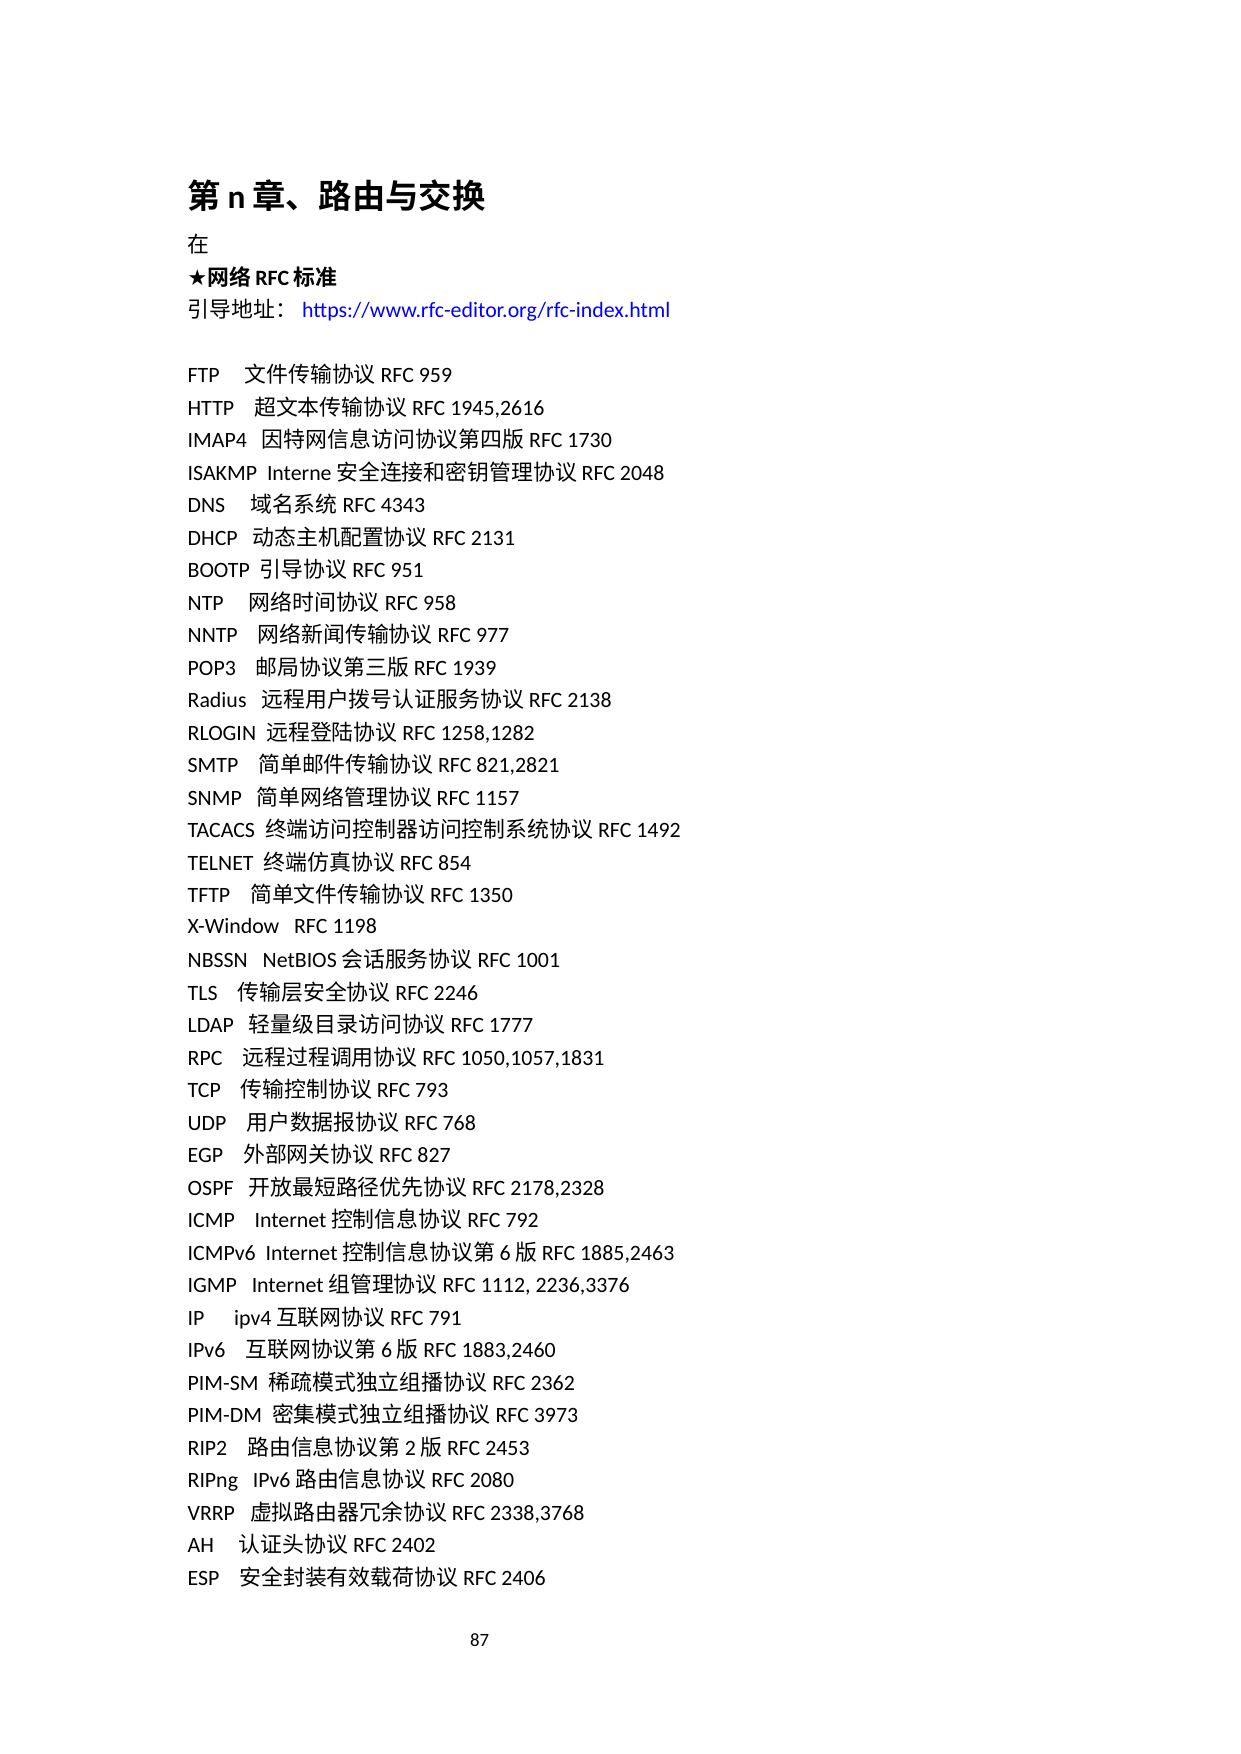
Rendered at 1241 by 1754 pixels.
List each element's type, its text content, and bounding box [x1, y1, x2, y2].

text SNMP 简单网络管理协议 RFC 1157 [187, 779, 1053, 812]
text VRRP 虚拟路由器冗余协议 RFC 2338,3768 [187, 1494, 1053, 1527]
text ICMP Internet控制信息协议 RFC 792 [187, 1202, 1053, 1234]
text PIM-SM 稀疏模式独立组播协议 RFC 2362 [187, 1364, 1053, 1397]
text RLOGIN 远程登陆协议 RFC 1258,1282 [187, 714, 1053, 747]
text TLS 传输层安全协议 RFC 2246 [187, 974, 1053, 1007]
text LDAP 轻量级目录访问协议 RFC 1777 [187, 1007, 1053, 1039]
text BOOTP 引导协议 RFC 951 [187, 552, 1053, 584]
text ICMPv6 Internet控制信息协议第6版 RFC 1885,2463 [187, 1234, 1053, 1267]
text FTP 文件传输协议 RFC 959 [187, 357, 1053, 389]
text Radius 远程用户拨号认证服务协议 RFC 2138 [187, 682, 1053, 714]
text ESP 安全封装有效载荷协议 RFC 2406 [187, 1559, 1053, 1592]
text IMAP4 因特网信息访问协议第四版 RFC 1730 [187, 422, 1053, 454]
text AH 认证头协议 RFC 2402 [187, 1527, 1053, 1559]
text NBSSN NetBIOS会话服务协议 RFC 1001 [187, 942, 1053, 974]
text TELNET 终端仿真协议 RFC 854 [187, 844, 1053, 877]
text RPC 远程过程调用协议 RFC 1050,1057,1831 [187, 1039, 1053, 1072]
text ★网络RFC标准 [187, 259, 1053, 292]
text RIPng IPv6路由信息协议 RFC 2080 [187, 1462, 1053, 1494]
text 在 [187, 227, 1053, 259]
text X-Window RFC 1198 [187, 909, 1053, 942]
text NTP 网络时间协议 RFC 958 [187, 584, 1053, 617]
text NNTP 网络新闻传输协议 RFC 977 [187, 617, 1053, 649]
text 第n章、路由与交换 [187, 162, 1053, 227]
text TACACS 终端访问控制器访问控制系统协议 RFC 1492 [187, 812, 1053, 844]
text OSPF 开放最短路径优先协议 RFC 2178,2328 [187, 1169, 1053, 1202]
text IGMP Internet组管理协议 RFC 1112, 2236,3376 [187, 1267, 1053, 1299]
text DHCP 动态主机配置协议 RFC 2131 [187, 519, 1053, 552]
text UDP 用户数据报协议 RFC 768 [187, 1104, 1053, 1137]
text DNS 域名系统 RFC 4343 [187, 487, 1053, 519]
text IP ipv4互联网协议 RFC 791 [187, 1299, 1053, 1332]
text POP3 邮局协议第三版 RFC 1939 [187, 649, 1053, 682]
text SMTP 简单邮件传输协议 RFC 821,2821 [187, 747, 1053, 779]
text IPv6 互联网协议第6版 RFC 1883,2460 [187, 1332, 1053, 1364]
text 引导地址： https://www.rfc-editor.org/rfc-index.html [187, 292, 1053, 324]
text TCP 传输控制协议 RFC 793 [187, 1072, 1053, 1104]
text RIP2 路由信息协议第2版 RFC 2453 [187, 1429, 1053, 1462]
text ISAKMP Interne安全连接和密钥管理协议 RFC 2048 [187, 454, 1053, 487]
text EGP 外部网关协议 RFC 827 [187, 1137, 1053, 1169]
text HTTP 超文本传输协议 RFC 1945,2616 [187, 389, 1053, 422]
text TFTP 简单文件传输协议 RFC 1350 [187, 877, 1053, 909]
text PIM-DM 密集模式独立组播协议 RFC 3973 [187, 1397, 1053, 1429]
